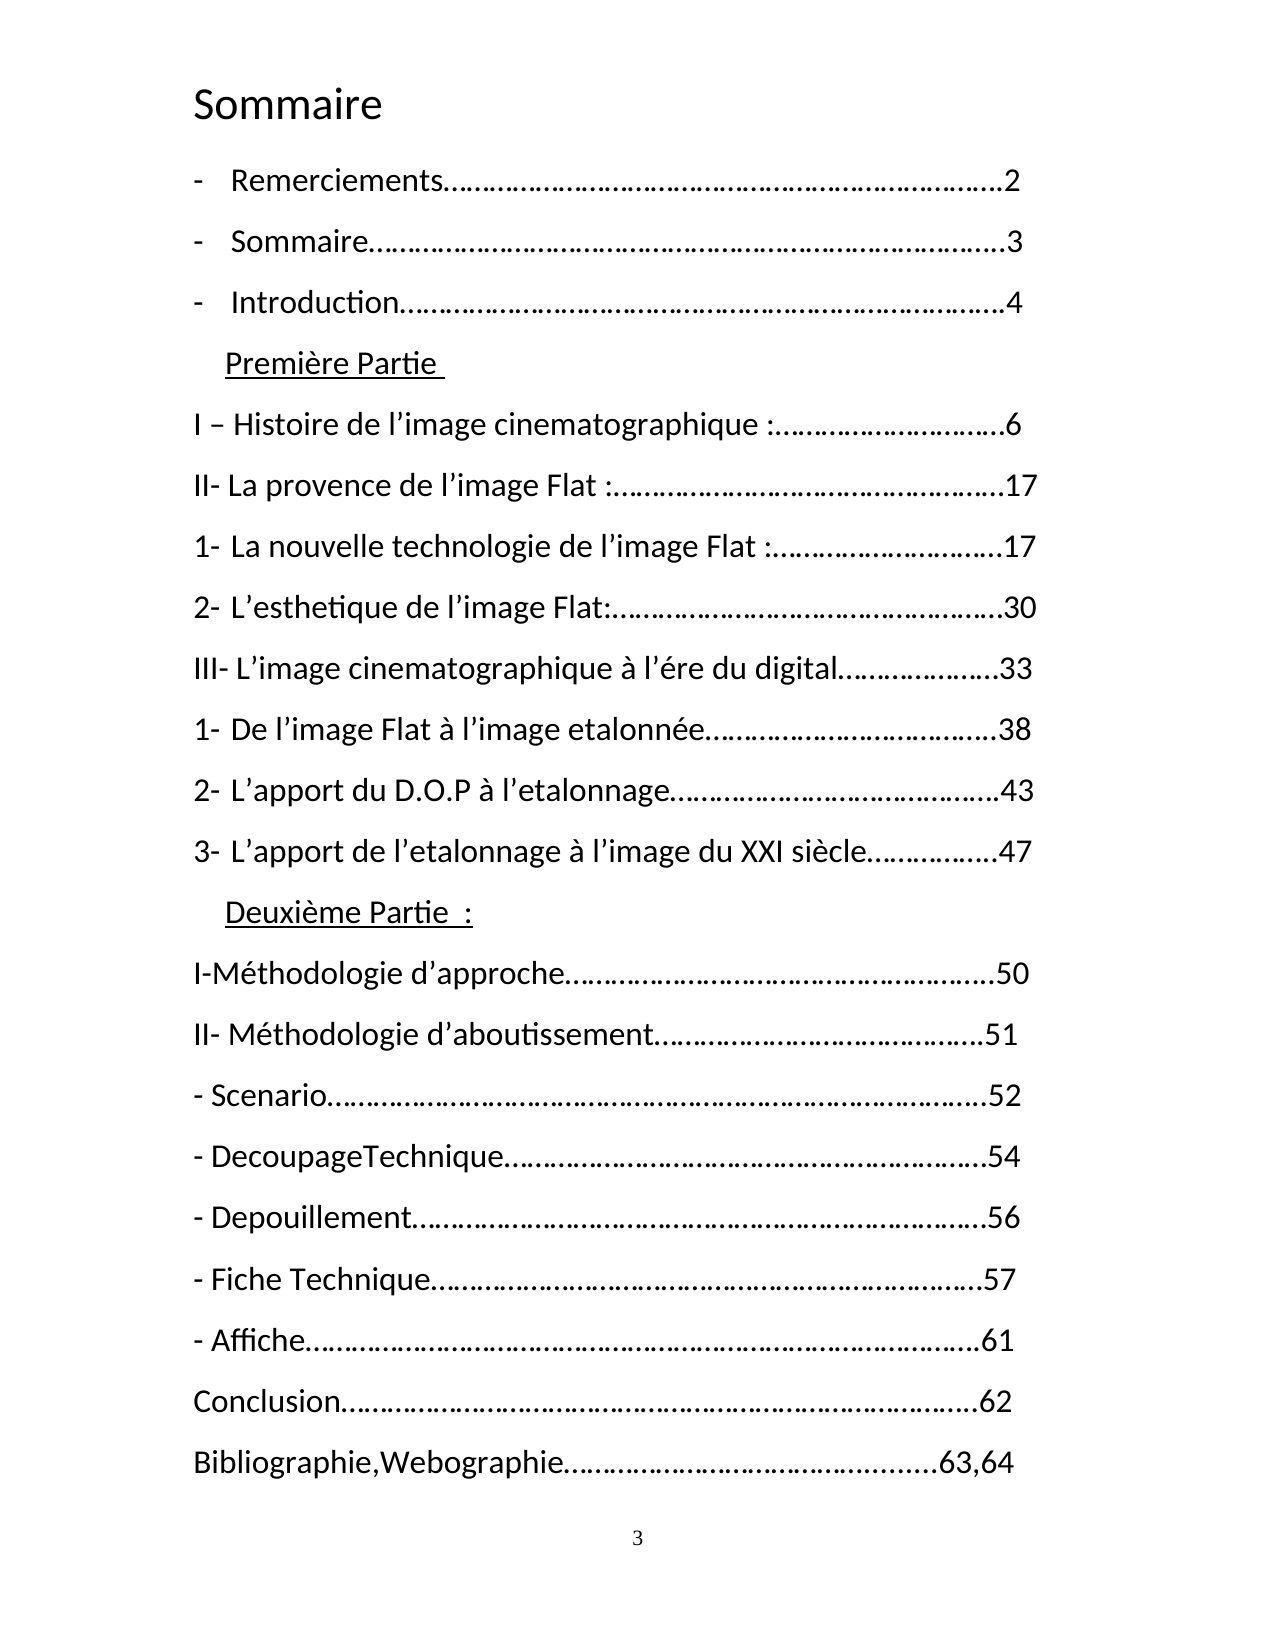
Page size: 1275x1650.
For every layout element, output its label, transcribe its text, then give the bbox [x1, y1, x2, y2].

text Sommaire [193, 75, 1082, 131]
text - Scenario…………………………………………………………………………..52 [118, 1074, 1199, 1115]
text - Affiche…………………………………………………………………………….61 [118, 1319, 1199, 1359]
list Introduction…………………………………………………………………….4 [193, 281, 1082, 322]
text - DecoupageTechnique………………………………………………………54 [118, 1136, 1199, 1176]
list L’apport de l’etalonnage à l’image du XXI siècle……………..47 [193, 830, 1082, 871]
text - Fiche Technique………………………………………………………………57 [118, 1258, 1199, 1298]
text Conclusion………………………………………………………………………..62 [118, 1380, 1199, 1420]
text Première Partie [193, 342, 1082, 383]
text II- Méthodologie d’aboutissement…………………………………….51 [118, 1013, 1199, 1054]
list La nouvelle technologie de l’image Flat :…………………………17 [193, 525, 1082, 566]
list L’esthetique de l’image Flat:……………………………………………30 [193, 586, 1082, 627]
text I – Histoire de l’image cinematographique :…………………………6 [193, 403, 1082, 444]
list De l’image Flat à l’image etalonnée………………………………..38 [193, 708, 1082, 749]
text Bibliographie,Webographie………………………………….........63,64 [118, 1441, 1199, 1481]
text III- L’image cinematographique à l’ére du digital…………………33 [193, 647, 1082, 688]
text - Depouillement…………………………………………………………………56 [118, 1197, 1199, 1237]
list L’apport du D.O.P à l’etalonnage…………………………………….43 [193, 769, 1082, 810]
list Remerciements……………………………………………………………….2 [193, 159, 1082, 199]
text II- La provence de l’image Flat :……………………………………………17 [193, 464, 1082, 505]
text Deuxième Partie : [193, 891, 1082, 932]
text I-Méthodologie d’approche………………………………………………..50 [177, 952, 1199, 993]
list Sommaire………………………………………………………………………..3 [193, 220, 1082, 261]
